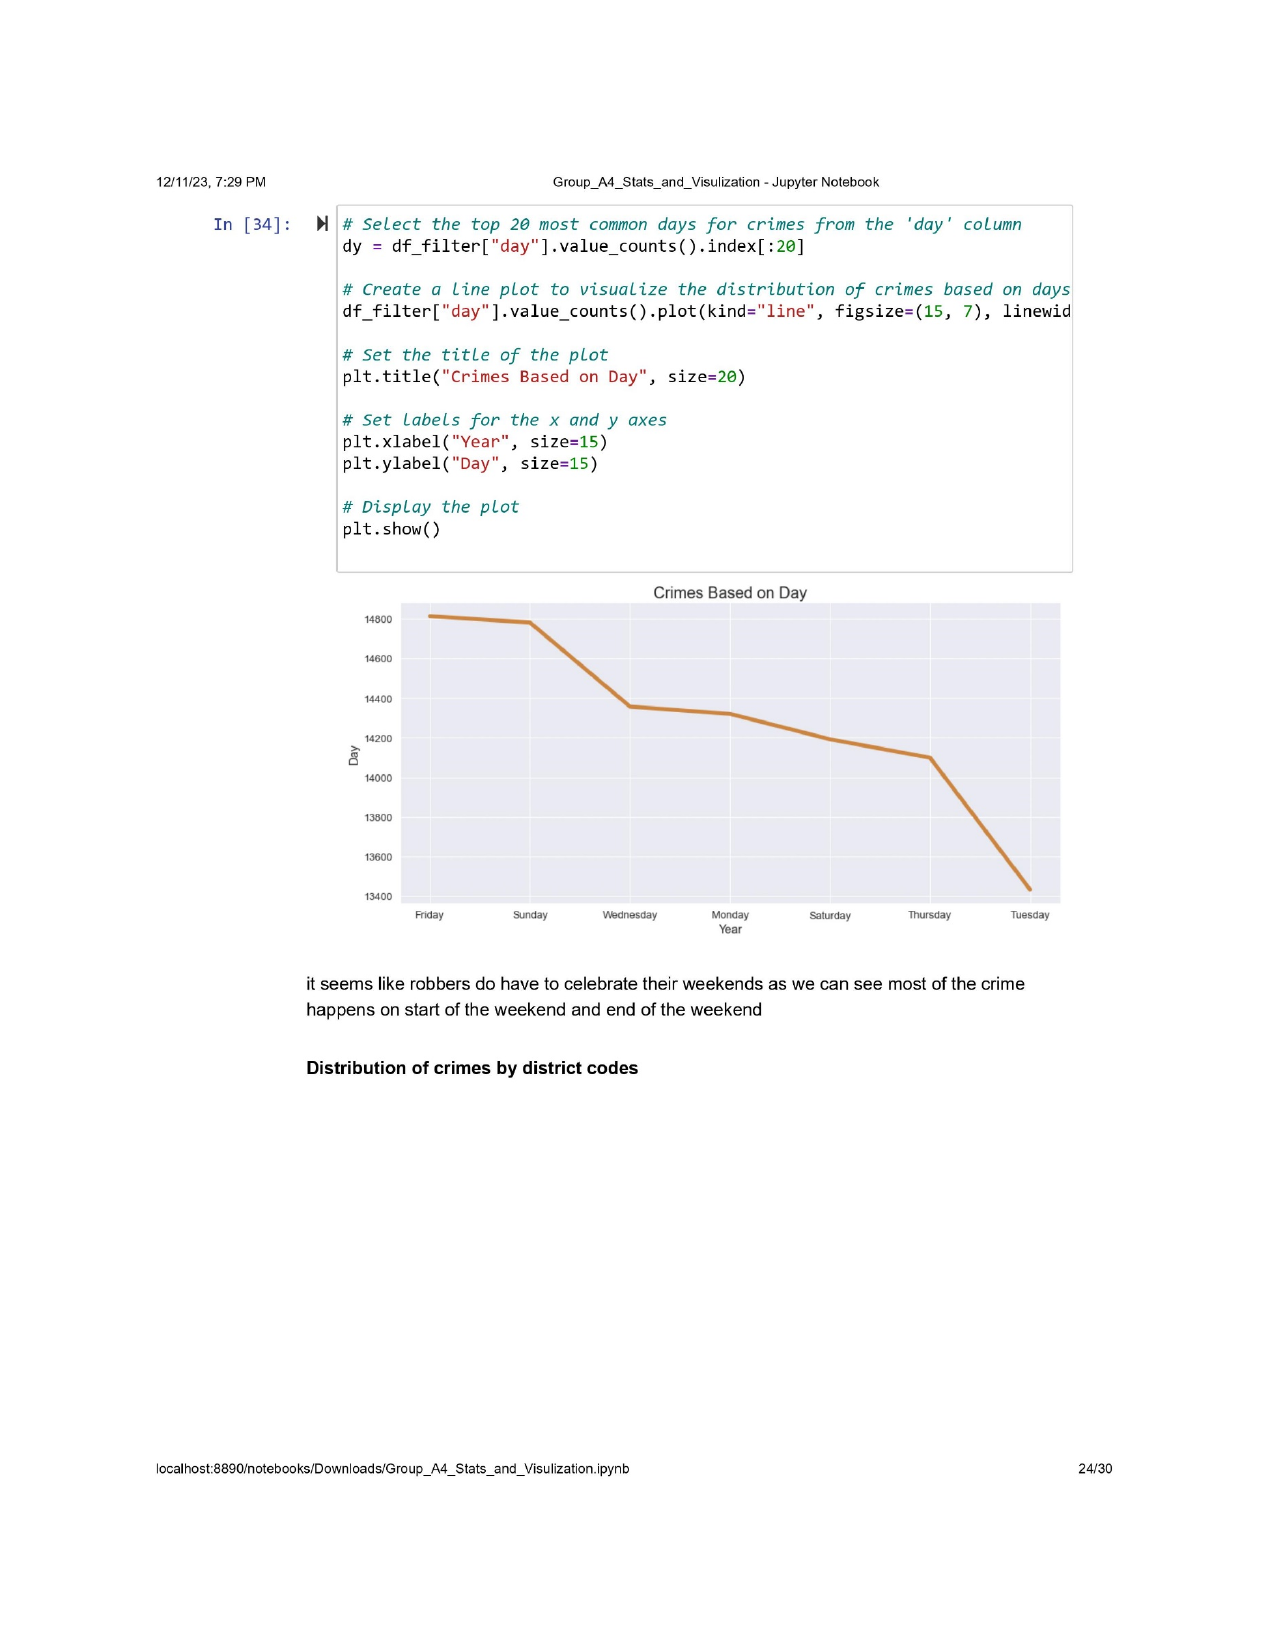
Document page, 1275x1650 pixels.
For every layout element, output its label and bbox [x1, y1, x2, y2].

picture [112, 150, 1155, 1500]
